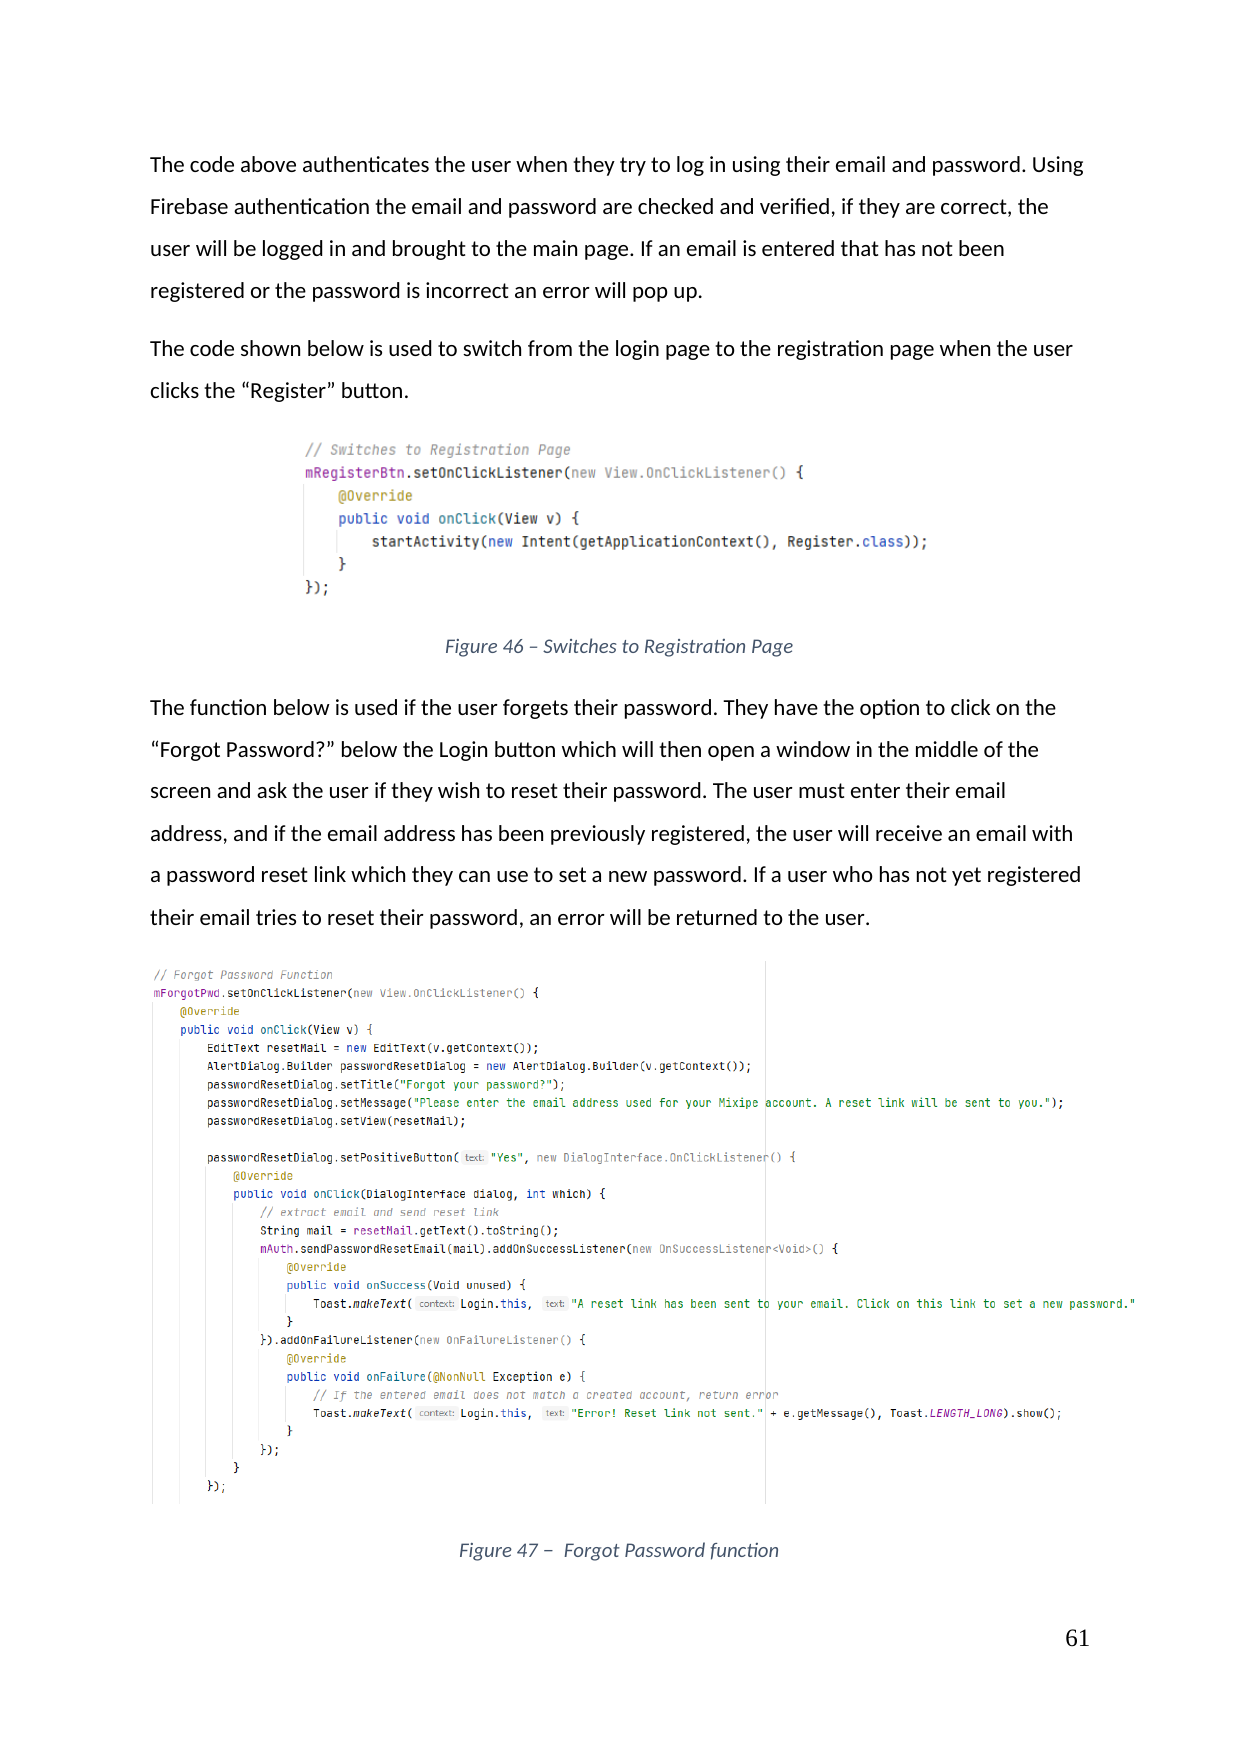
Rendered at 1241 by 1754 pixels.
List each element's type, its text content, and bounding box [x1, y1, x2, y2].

text Figure 47 – Forgot Password function [150, 1535, 1090, 1563]
text The code shown below is used to switch from the login page to the registration page when the user clicks the “Register” button. [150, 334, 1090, 404]
text The code above authenticates the user when they try to log in using their email and password. Using Firebase authentication the email and password are checked and verified, if they are correct, the user will be logged in and brought to the main page. If an email is entered that has not been registered or the password is incorrect an error will pop up. [150, 150, 1090, 304]
text The function below is used if the user forgets their password. They have the option to click on the “Forgot Password?” below the Login button which will then open a window in the middle of the screen and ask the user if they wish to reset their password. The user must enter their email address, and if the email address has been previously registered, the user will receive an email with a password reset link which they can use to set a new password. If a user who has not yet registered their email tries to reset their password, an error will be returned to the user. [150, 693, 1090, 931]
picture [301, 435, 939, 604]
text Figure 46 – Switches to Registration Page [150, 634, 1090, 659]
picture [150, 961, 1137, 1504]
